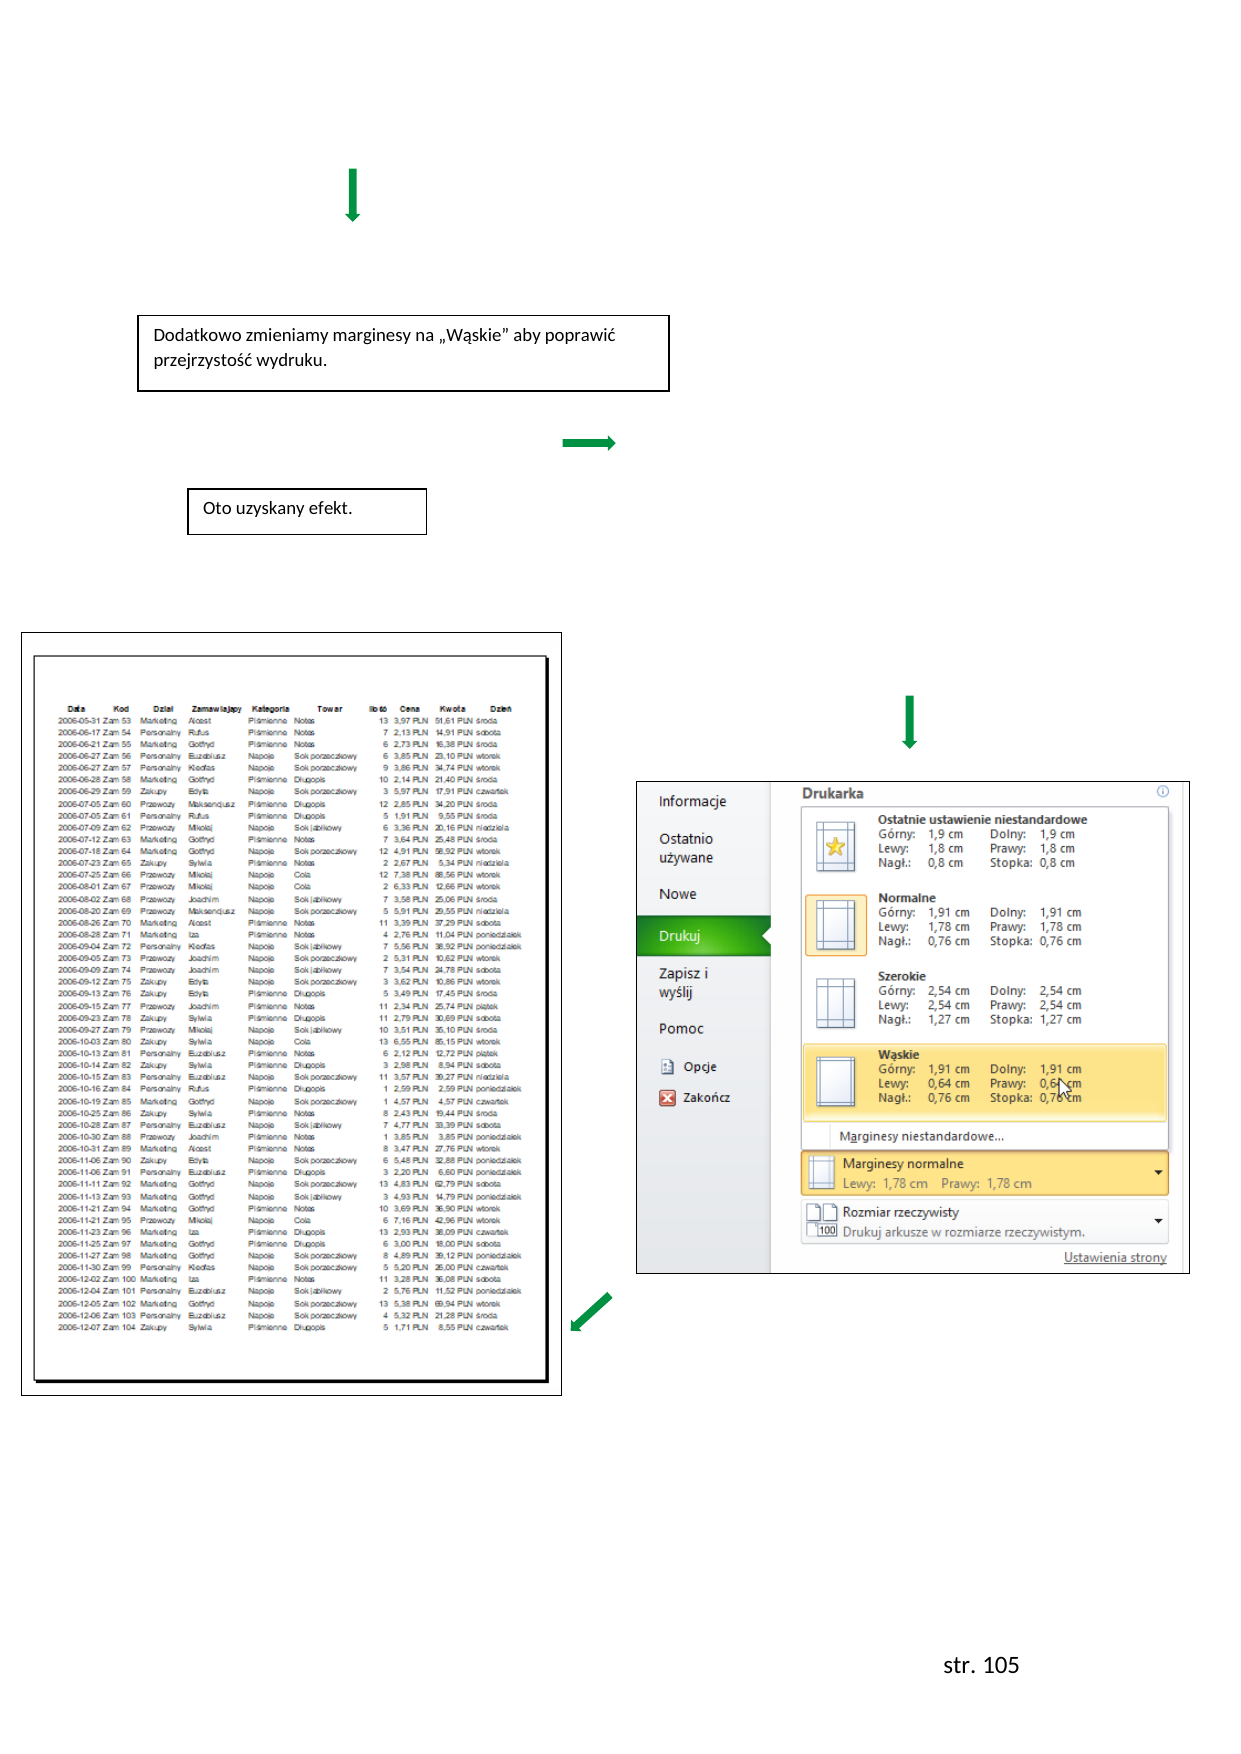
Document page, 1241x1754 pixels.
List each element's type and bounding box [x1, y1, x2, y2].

picture [22, 633, 561, 1395]
picture [637, 782, 1189, 1273]
